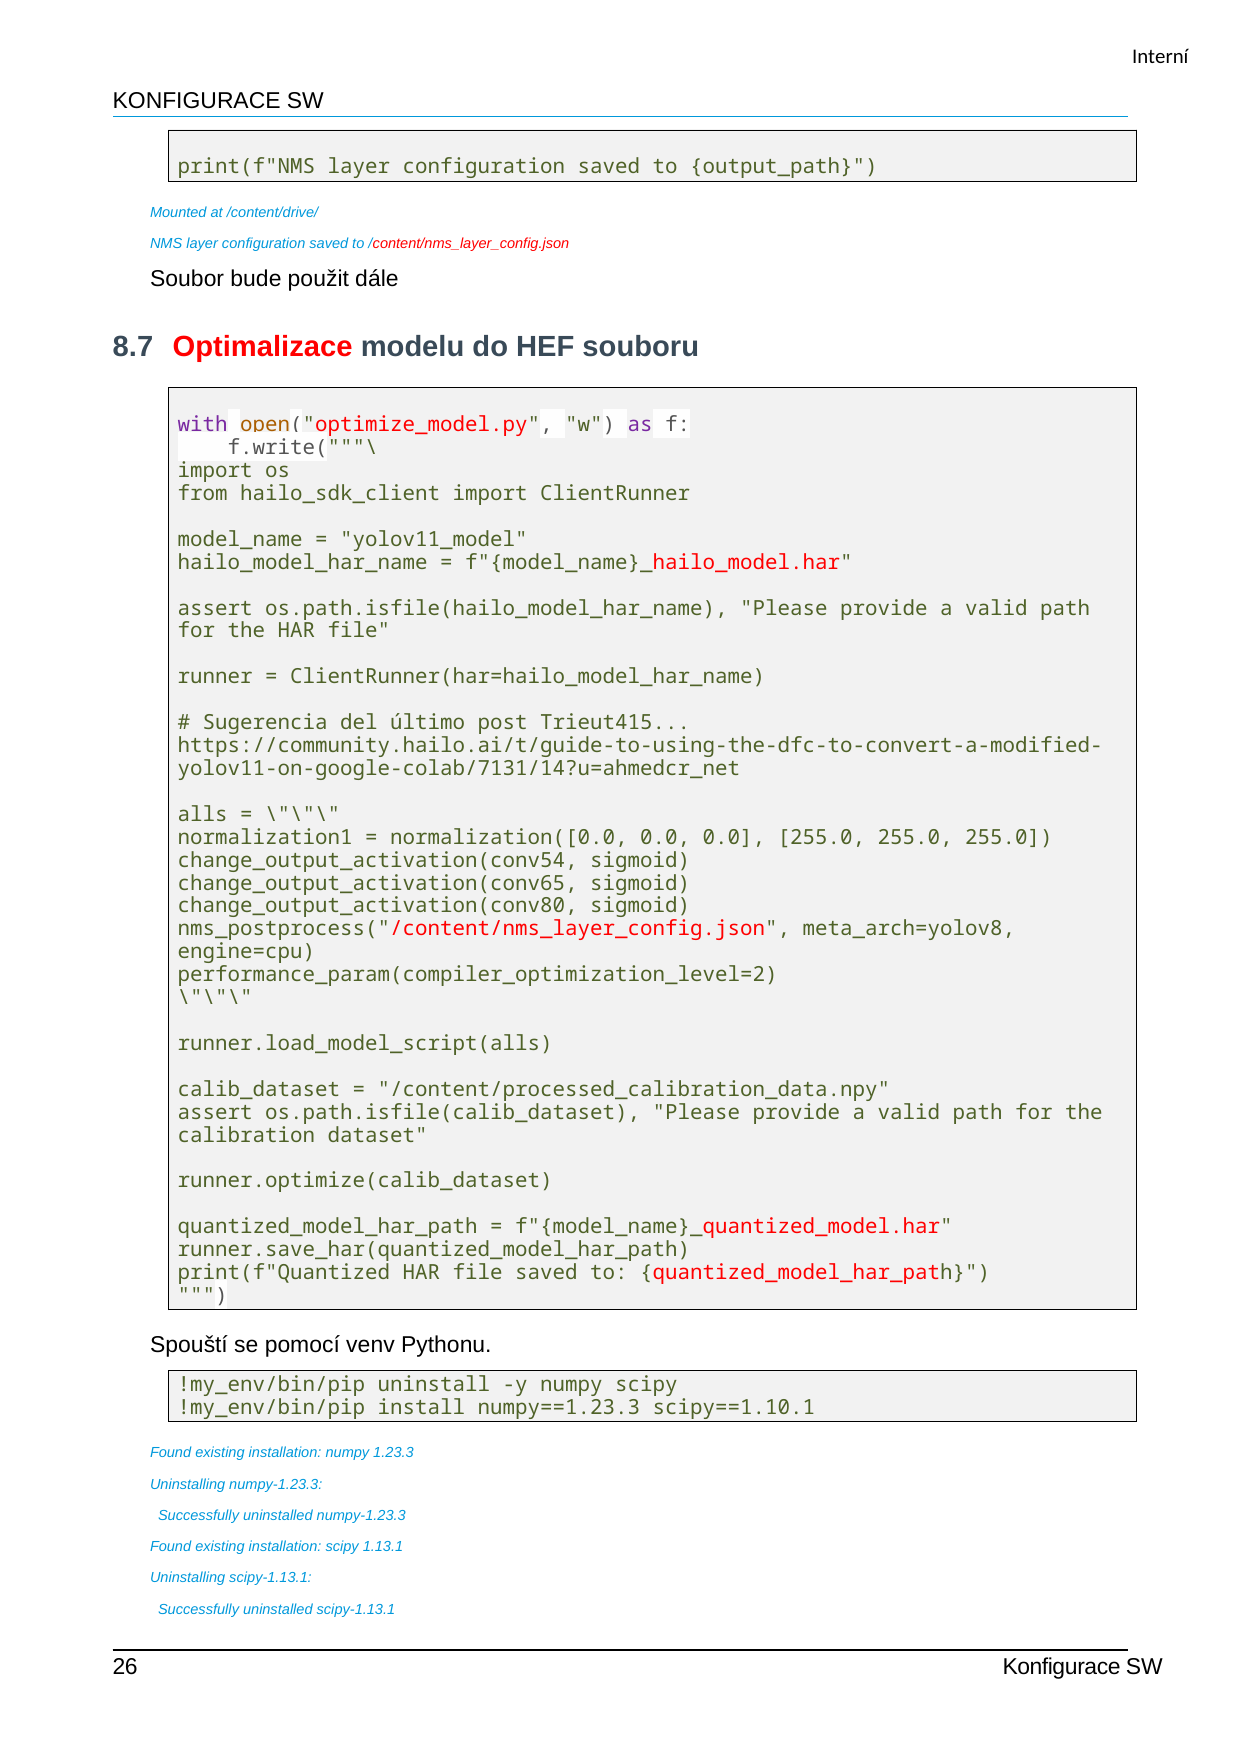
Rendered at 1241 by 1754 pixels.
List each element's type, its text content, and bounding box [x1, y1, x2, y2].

text \"\"\" [169, 983, 1136, 1006]
text NMS layer configuration saved to /content/nms_layer_config.json [150, 234, 1128, 252]
text !my_env/bin/pip install numpy==1.23.3 scipy==1.10.1 [169, 1393, 1136, 1421]
text runner.load_model_script(alls) [169, 1029, 1136, 1052]
text assert os.path.isfile(calib_dataset), "Please provide a valid path for the calibration dataset" [169, 1098, 1136, 1143]
text Uninstalling scipy-1.13.1: [150, 1568, 1128, 1587]
text hailo_model_har_name = f"{model_name}_hailo_model.har" [169, 548, 1136, 571]
text print(f"Quantized HAR file saved to: {quantized_model_har_path}") [169, 1258, 1136, 1281]
text alls = \"\"\" [169, 800, 1136, 823]
text change_output_activation(conv80, sigmoid) [169, 891, 1136, 914]
text !my_env/bin/pip uninstall -y numpy scipy [169, 1371, 1136, 1393]
text f.write("""\ [327, 433, 1136, 456]
text # Sugerencia del último post Trieut415... https://community.hailo.ai/t/guide-to-using-the-dfc-to-convert-a-modified-yolov11-on-google-colab/7131/14?u=ahmedcr_net [169, 708, 1136, 777]
text from hailo_sdk_client import ClientRunner [169, 479, 1136, 502]
subtitle Optimalizace modelu do HEF souboru [112, 329, 1128, 362]
picture [230, 240, 237, 248]
text Found existing installation: scipy 1.13.1 [150, 1537, 1128, 1555]
text Soubor bude použit dále [150, 265, 1128, 291]
text Uninstalling numpy-1.23.3: [150, 1474, 1128, 1493]
text normalization1 = normalization([0.0, 0.0, 0.0], [255.0, 255.0, 255.0]) [169, 823, 1136, 846]
text Mounted at /content/drive/ [150, 202, 1128, 221]
text Successfully uninstalled scipy-1.13.1 [150, 1599, 1128, 1618]
text runner.optimize(calib_dataset) [169, 1166, 1136, 1189]
text change_output_activation(conv54, sigmoid) [169, 846, 1136, 868]
picture [346, 1543, 351, 1551]
text Spouští se pomocí venv Pythonu. [150, 1331, 1128, 1357]
text Found existing installation: numpy 1.23.3 [150, 1443, 1128, 1462]
text Successfully uninstalled numpy-1.23.3 [150, 1505, 1128, 1524]
text print(f"NMS layer configuration saved to {output_path}") [169, 152, 1136, 181]
text quantized_model_har_path = f"{model_name}_quantized_model.har" [169, 1212, 1136, 1235]
text """) [169, 1281, 215, 1309]
picture [357, 240, 364, 248]
text assert os.path.isfile(hailo_model_har_name), "Please provide a valid path for the HAR file" [169, 593, 1136, 639]
text nms_postprocess("/content/nms_layer_config.json", meta_arch=yolov8, engine=cpu) [169, 914, 1136, 960]
text with open("optimize_model.py", "w") as f: [169, 388, 1136, 433]
text import os [169, 456, 1136, 479]
text performance_param(compiler_optimization_level=2) [169, 960, 1136, 983]
text change_output_activation(conv65, sigmoid) [169, 868, 1136, 891]
text runner = ClientRunner(har=hailo_model_har_name) [169, 662, 1136, 685]
text model_name = "yolov11_model" [169, 525, 1136, 548]
text runner.save_har(quantized_model_har_path) [169, 1235, 1136, 1258]
text """) [227, 1281, 1136, 1309]
text calib_dataset = "/content/processed_calibration_data.npy" [169, 1075, 1136, 1098]
